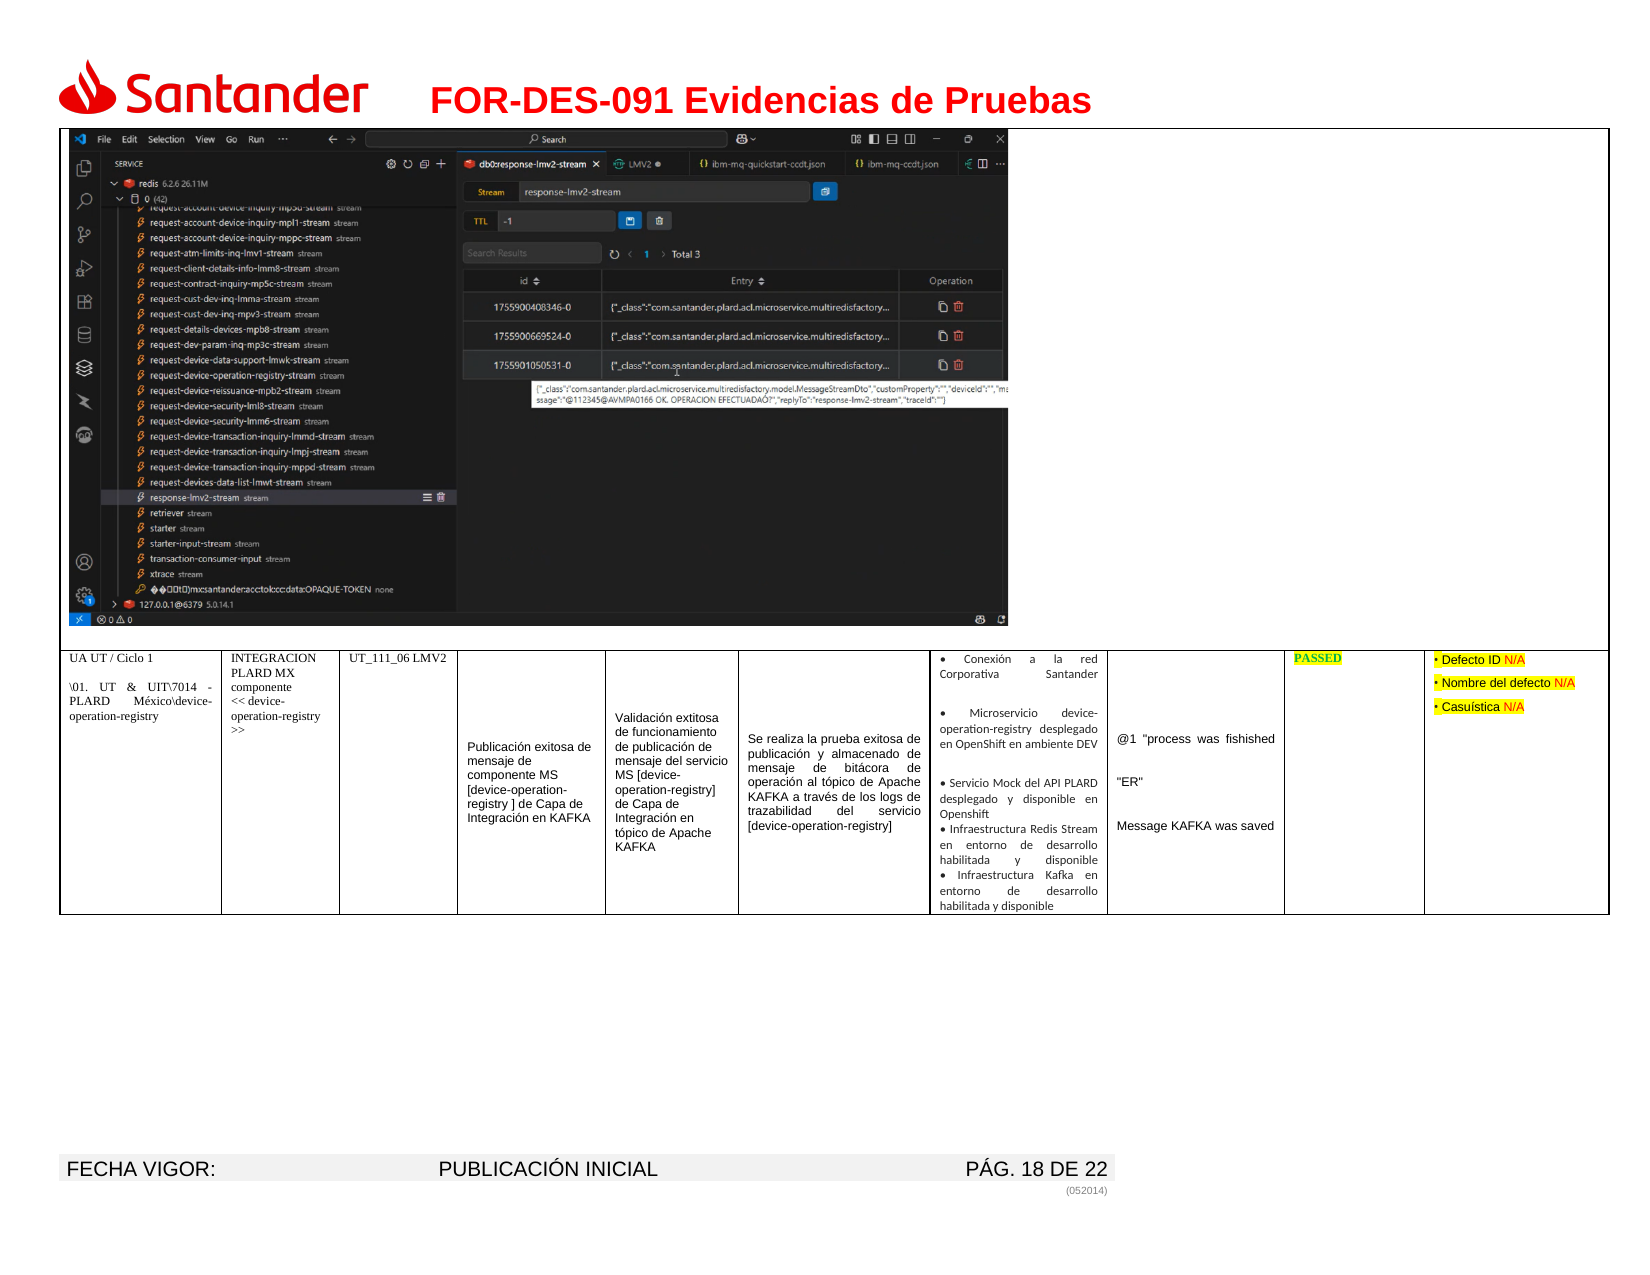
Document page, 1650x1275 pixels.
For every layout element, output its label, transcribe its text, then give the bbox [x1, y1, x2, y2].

table_cell UT_111_06 LMV2 [340, 651, 457, 913]
table_cell UA UT / Ciclo 1 \01. UT & UIT\7014 - PLARD México\device-operation-registry [61, 651, 221, 913]
table_cell PASSED [1285, 651, 1424, 913]
table_cell Publicación exitosa de mensaje de componente MS [device-operation-registry ] de Capa de Integración en KAFKA [458, 651, 605, 913]
table_cell Validación extitosa de funcionamiento de publicación de mensaje del servicio MS [device-operation-registry] de Capa de Integración en tópico de Apache KAFKA [606, 651, 738, 913]
picture [59, 59, 369, 114]
table_cell • Conexión a la red Corporativa Santander • Microservicio device-operation-registry desplegado en OpenShift en ambiente DEV • Servicio Mock del API PLARD desplegado y disponible en Openshift • Infraestructura Redis Stream en entorno de desarrollo habilitada y disponible • Infraestructura Kafka en entorno de desarrollo habilitada y disponible [931, 651, 1107, 913]
table_cell INTEGRACION PLARD MX componente << device-operation-registry >> [222, 651, 339, 913]
table_cell Evidencias del resultado de la prueba UT_111_05 [61, 129, 1608, 650]
table_cell Se realiza la prueba exitosa de publicación y almacenado de mensaje de bitácora de operación al tópico de Apache KAFKA a través de los logs de trazabilidad del servicio [device-operation-registry] [739, 651, 929, 913]
picture [69, 129, 1009, 626]
table_cell @1 "process was fishished "ER" Message KAFKA was saved [1108, 651, 1284, 913]
table_cell • Defecto ID N/A • Nombre del defecto N/A • Casuística N/A [1425, 651, 1608, 913]
